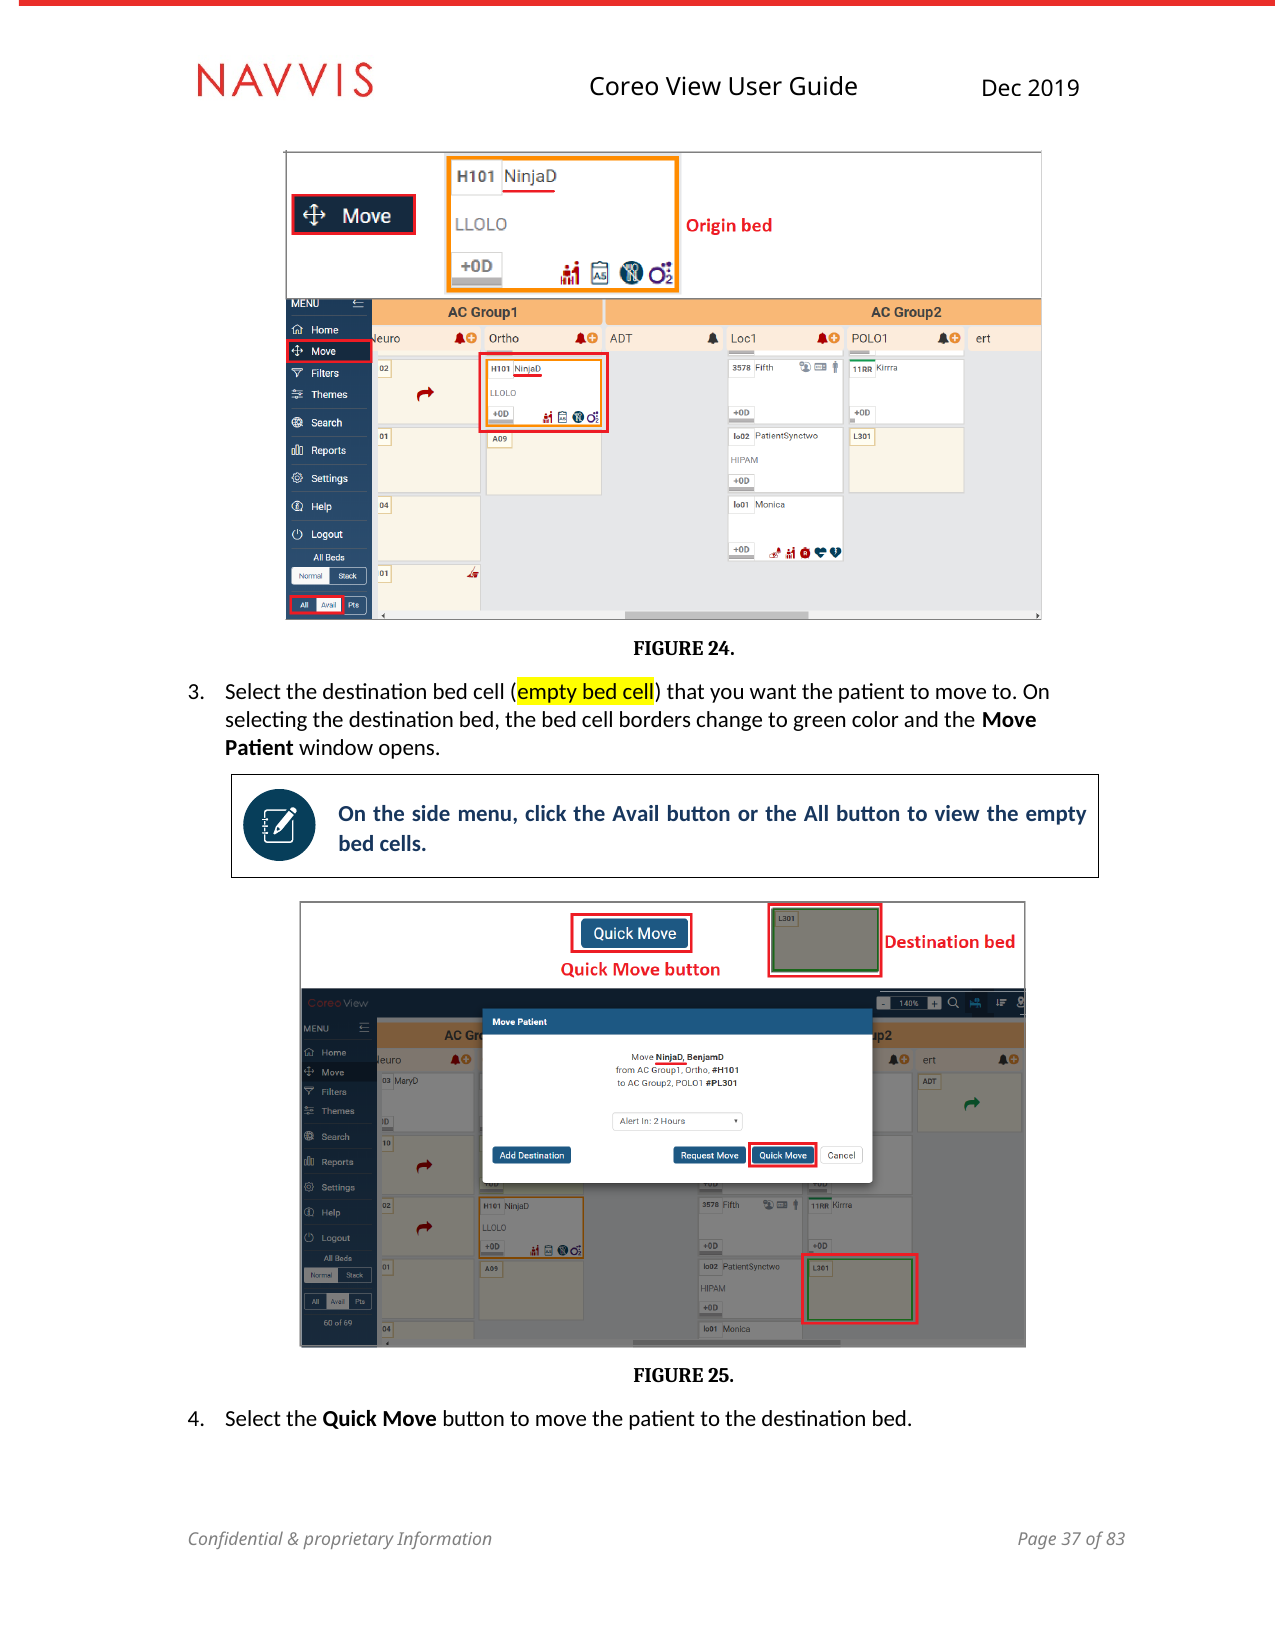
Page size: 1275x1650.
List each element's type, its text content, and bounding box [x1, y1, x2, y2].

picture [283, 150, 1042, 622]
table_header [232, 775, 327, 877]
picture [187, 55, 383, 104]
list Select the destination bed cell (empty bed cell) that you want the patient to move to. On selecting the destination bed, the bed cell borders change to green color and the Move Patient window opens. [187, 677, 1087, 761]
list Select the Quick Move button to move the patient to the destination bed. [187, 1404, 1087, 1432]
table_header On the side menu, click the Avail button or the All button to view the empty bed cells. [327, 775, 1098, 877]
picture [298, 901, 1026, 1349]
